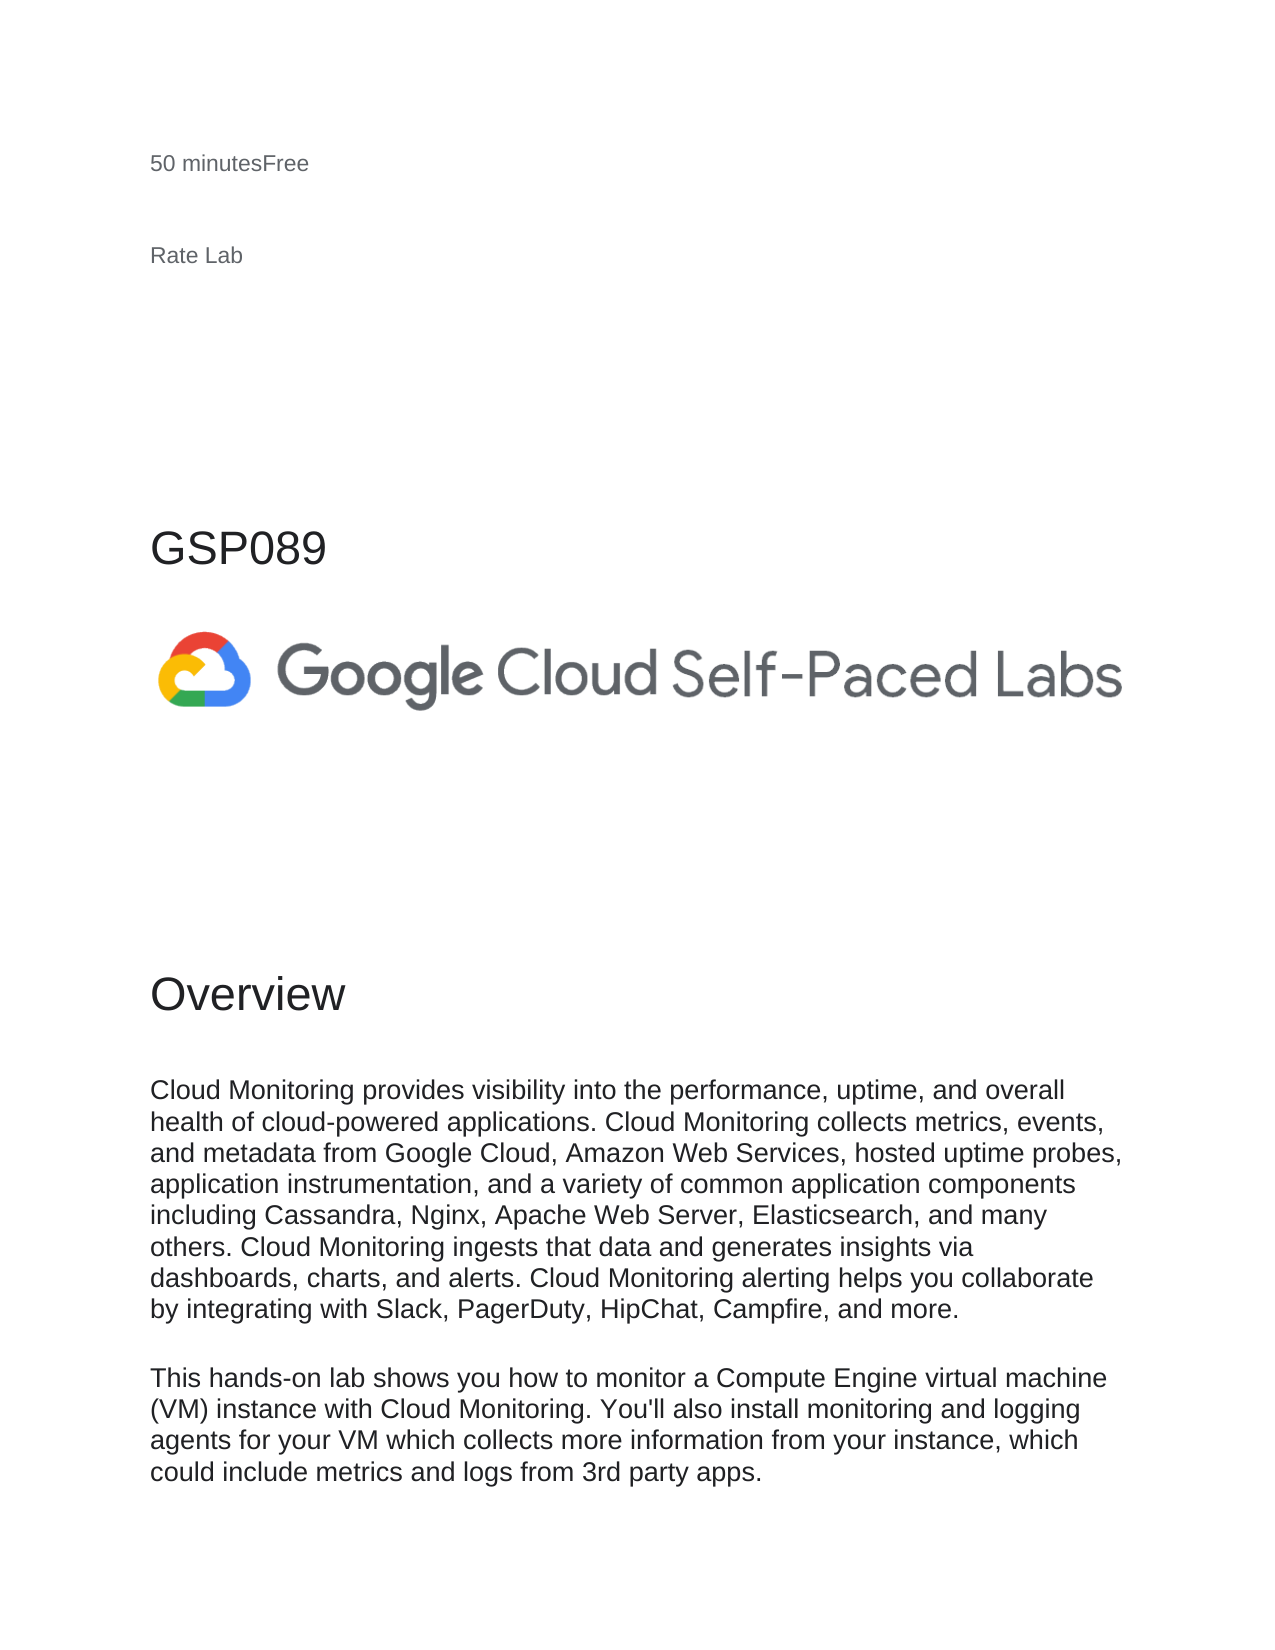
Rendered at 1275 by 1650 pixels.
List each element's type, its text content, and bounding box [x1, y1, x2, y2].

subtitle GSP089 [150, 520, 1125, 574]
text This hands-on lab shows you how to monitor a Compute Engine virtual machine (VM) instance with Cloud Monitoring. You'll also install monitoring and logging agents for your VM which collects more information from your instance, which could include metrics and logs from 3rd party apps. [150, 1362, 1125, 1487]
subtitle Overview [150, 966, 1125, 1020]
text 50 minutesFree [150, 150, 1125, 176]
picture [150, 628, 1125, 716]
text Rate Lab [150, 242, 1125, 268]
text Cloud Monitoring provides visibility into the performance, uptime, and overall health of cloud-powered applications. Cloud Monitoring collects metrics, events, and metadata from Google Cloud, Amazon Web Services, hosted uptime probes, application instrumentation, and a variety of common application components including Cassandra, Nginx, Apache Web Server, Elasticsearch, and many others. Cloud Monitoring ingests that data and generates insights via dashboards, charts, and alerts. Cloud Monitoring alerting helps you collaborate by integrating with Slack, PagerDuty, HipChat, Campfire, and more. [150, 1074, 1125, 1324]
